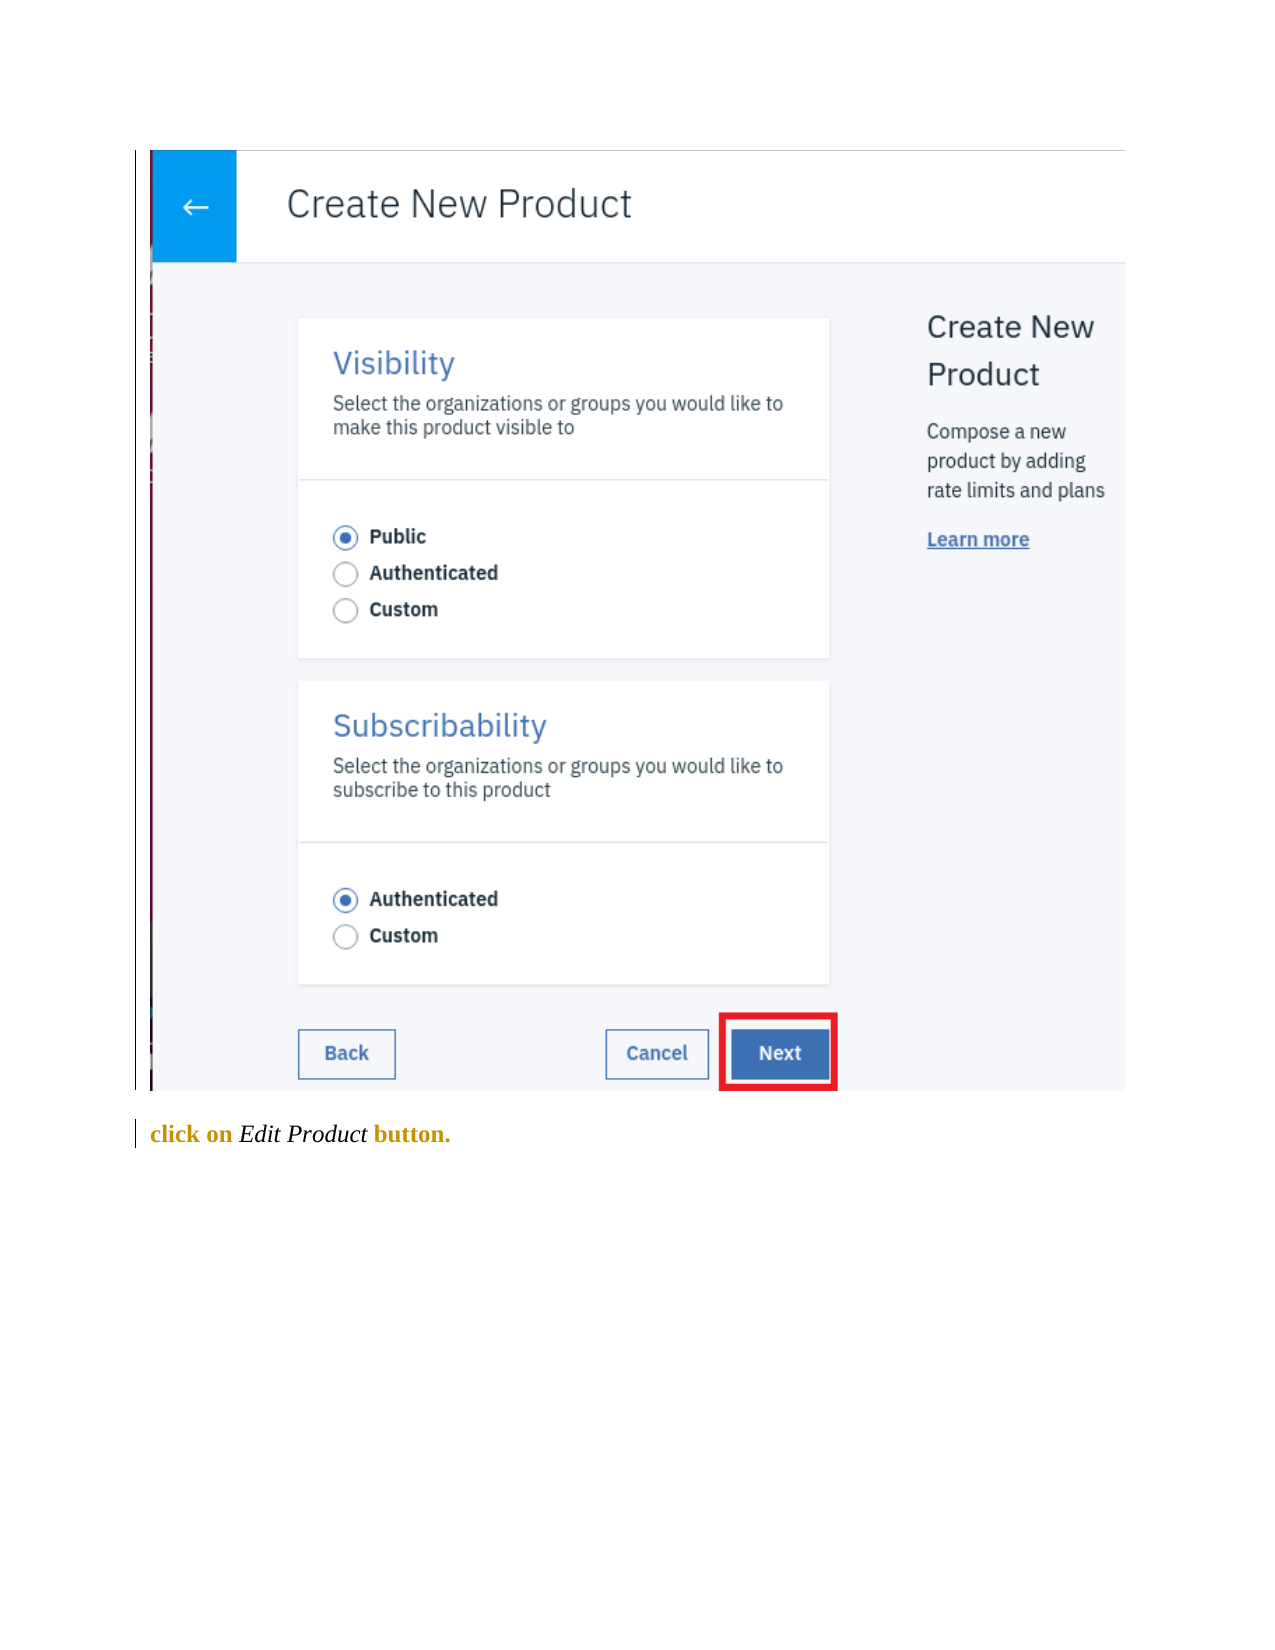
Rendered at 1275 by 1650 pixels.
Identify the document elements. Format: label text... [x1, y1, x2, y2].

text click on Edit Product button. [150, 1119, 1125, 1148]
picture [150, 150, 1125, 1091]
